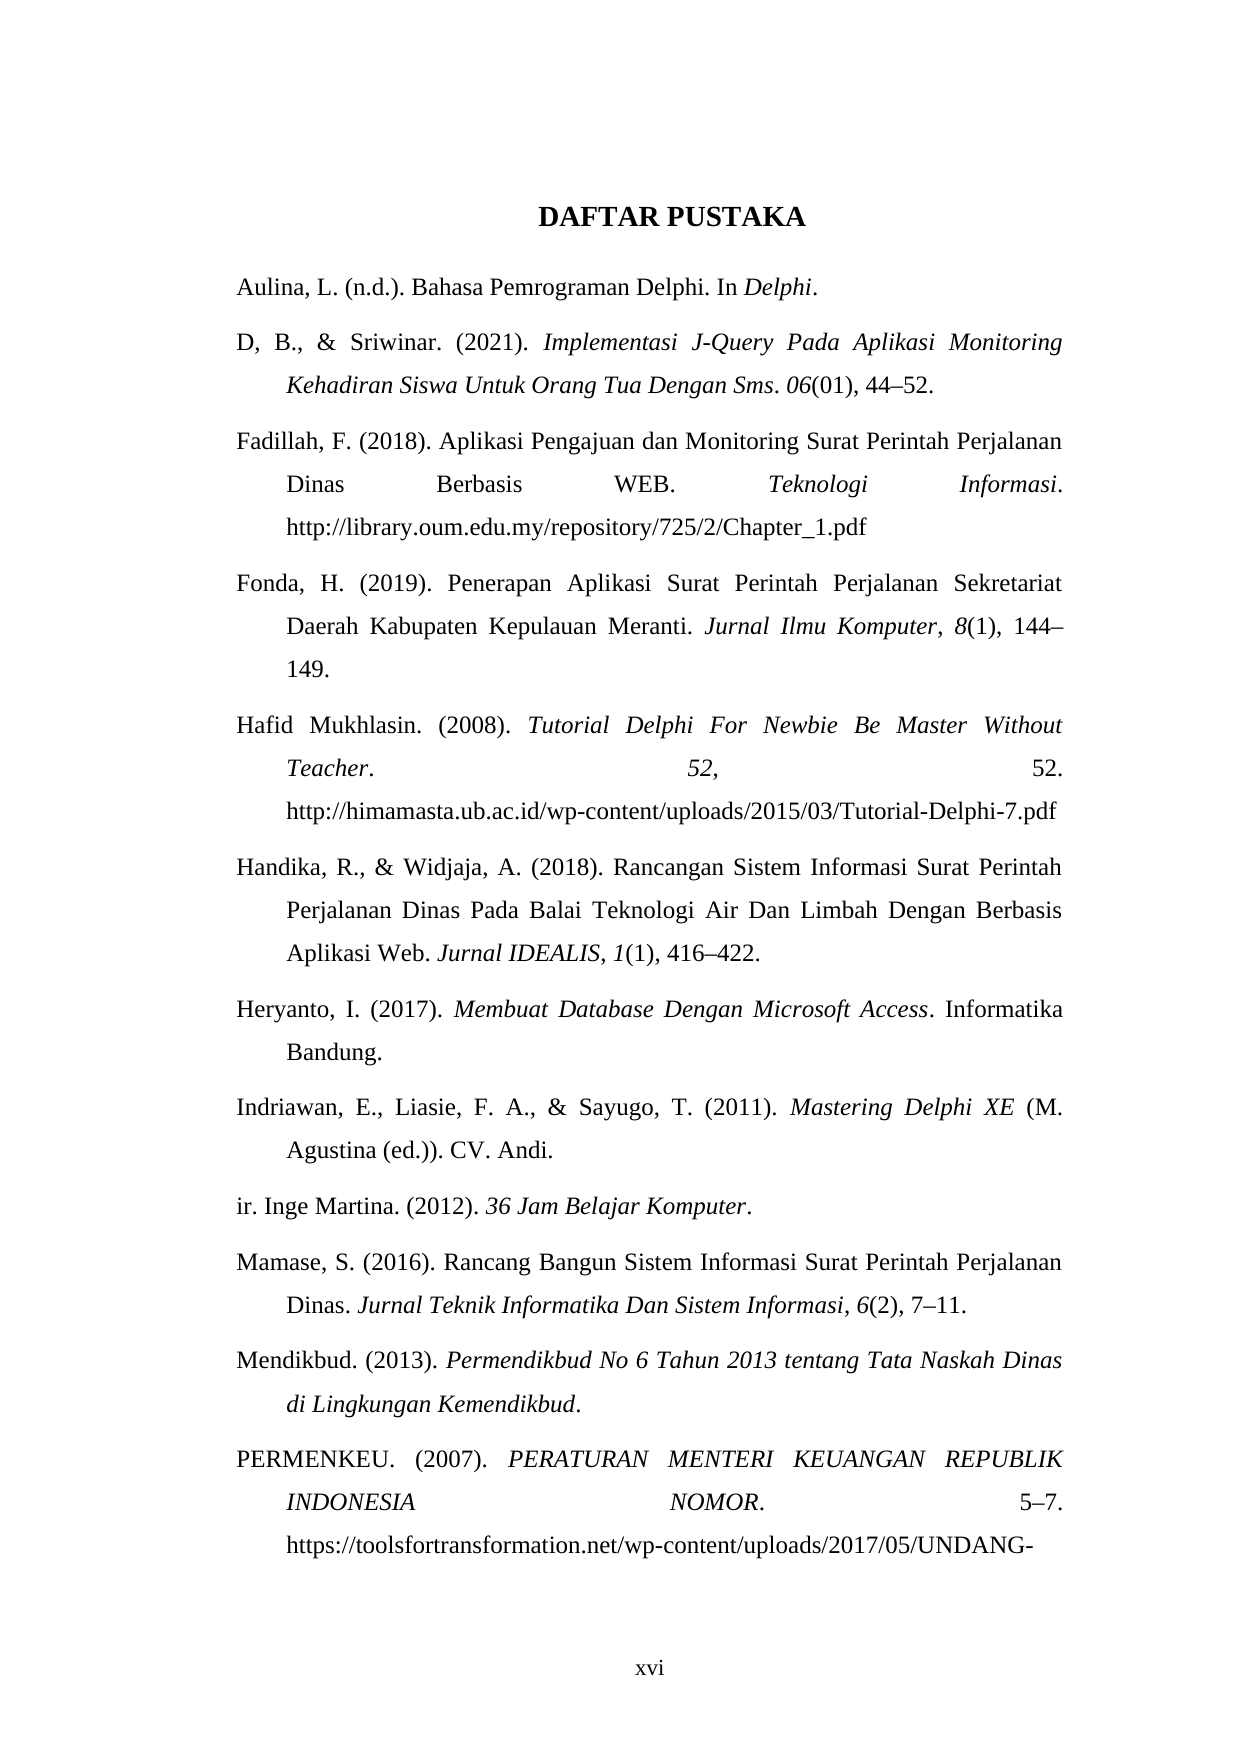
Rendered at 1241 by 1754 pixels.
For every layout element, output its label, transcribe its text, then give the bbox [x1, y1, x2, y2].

text Fonda, H. (2019). Penerapan Aplikasi Surat Perintah Perjalanan Sekretariat Daerah Kabupaten Kepulauan Meranti. Jurnal Ilmu Komputer, 8(1), 144–149. [236, 568, 1063, 683]
text ir. Inge Martina. (2012). 36 Jam Belajar Komputer. [236, 1191, 1063, 1220]
text Mamase, S. (2016). Rancang Bangun Sistem Informasi Surat Perintah Perjalanan Dinas. Jurnal Teknik Informatika Dan Sistem Informasi, 6(2), 7–11. [236, 1247, 1063, 1319]
text Indriawan, E., Liasie, F. A., & Sayugo, T. (2011). Mastering Delphi XE (M. Agustina (ed.)). CV. Andi. [236, 1092, 1063, 1164]
text Hafid Mukhlasin. (2008). Tutorial Delphi For Newbie Be Master Without Teacher. 52, 52. http://himamasta.ub.ac.id/wp-content/uploads/2015/03/Tutorial-Delphi-7.pdf [236, 710, 1063, 825]
text Aulina, L. (n.d.). Bahasa Pemrograman Delphi. In Delphi. [236, 272, 1063, 301]
text D, B., & Sriwinar. (2021). Implementasi J-Query Pada Aplikasi Monitoring Kehadiran Siswa Untuk Orang Tua Dengan Sms. 06(01), 44–52. [236, 327, 1063, 399]
text Handika, R., & Widjaja, A. (2018). Rancangan Sistem Informasi Surat Perintah Perjalanan Dinas Pada Balai Teknologi Air Dan Limbah Dengan Berbasis Aplikasi Web. Jurnal IDEALIS, 1(1), 416–422. [236, 852, 1063, 967]
text Fadillah, F. (2018). Aplikasi Pengajuan dan Monitoring Surat Perintah Perjalanan Dinas Berbasis WEB. Teknologi Informasi. http://library.oum.edu.my/repository/725/2/Chapter_1.pdf [236, 426, 1063, 541]
subtitle DAFTAR PUSTAKA [281, 199, 1063, 233]
text Mendikbud. (2013). Permendikbud No 6 Tahun 2013 tentang Tata Naskah Dinas di Lingkungan Kemendikbud. [236, 1346, 1063, 1417]
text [236, 1444, 1063, 1559]
text Heryanto, I. (2017). Membuat Database Dengan Microsoft Access. Informatika Bandung. [236, 994, 1063, 1066]
